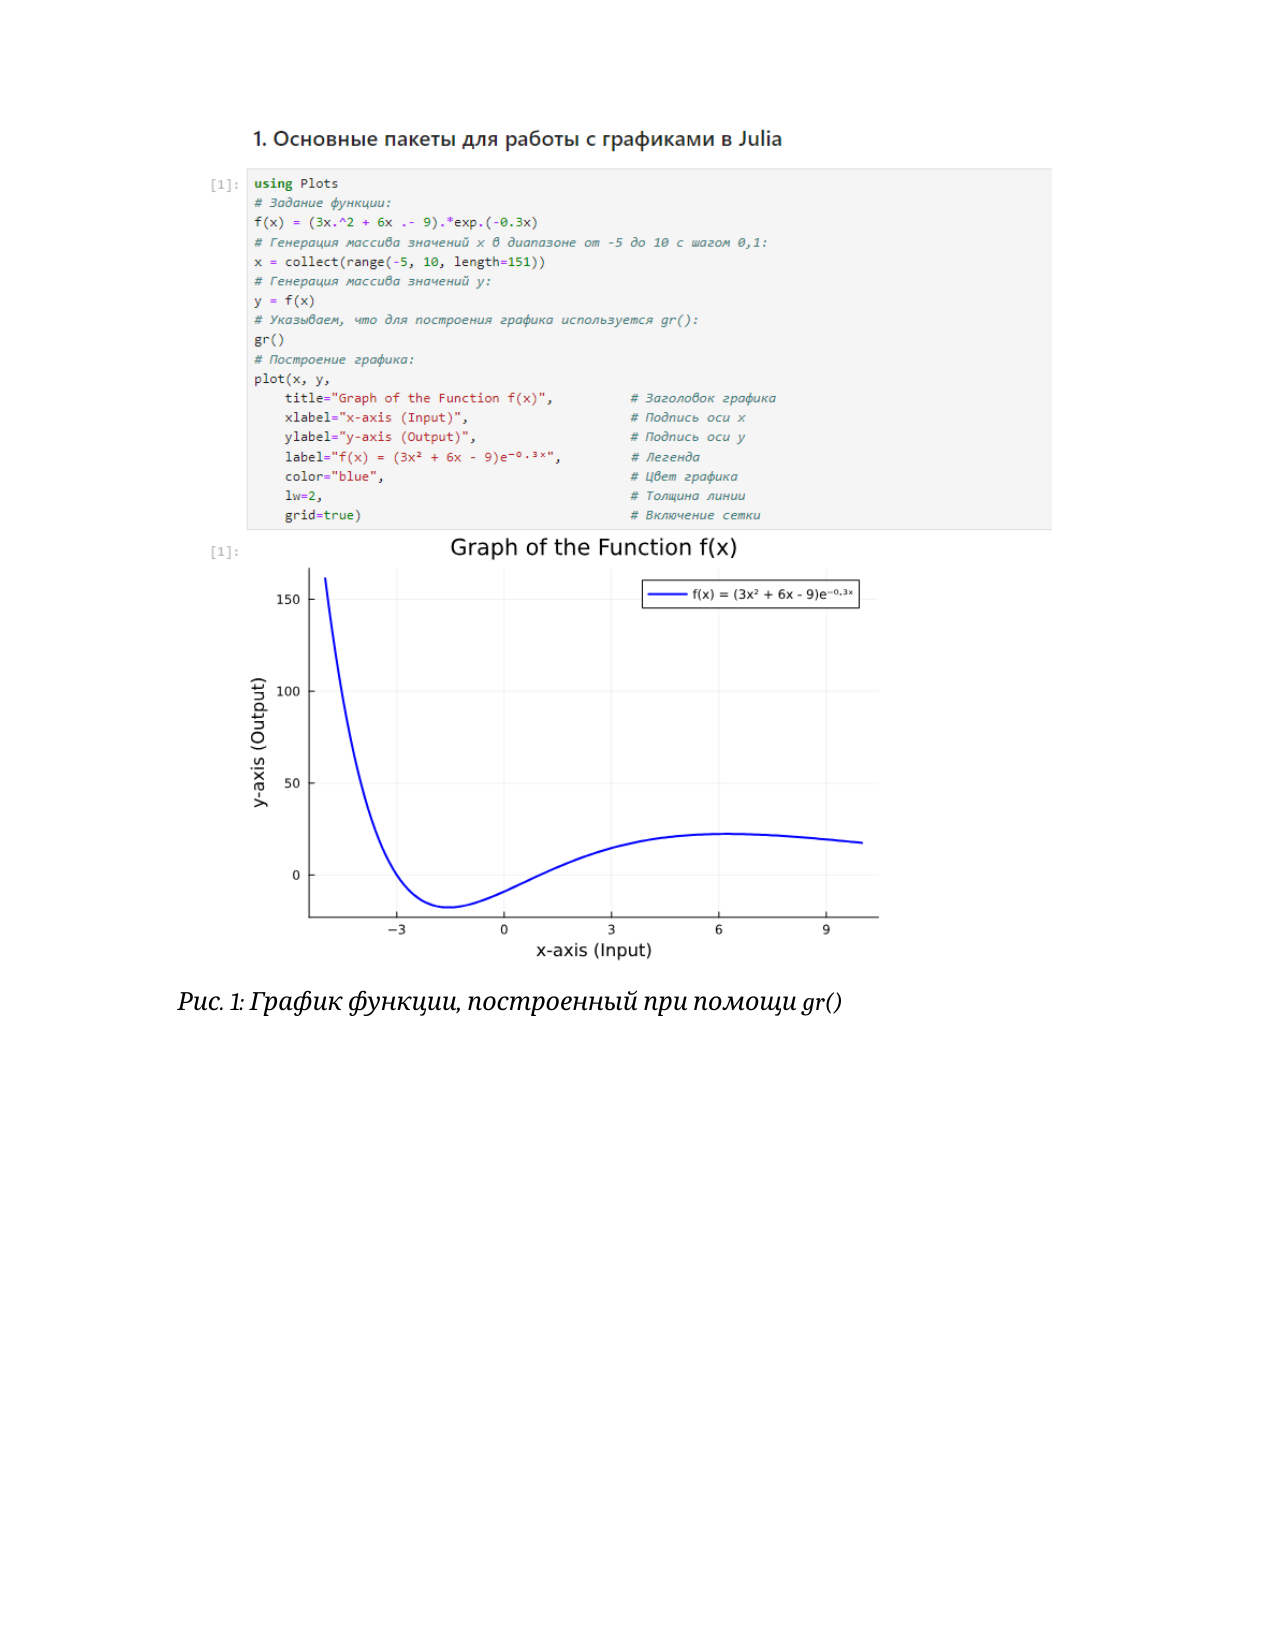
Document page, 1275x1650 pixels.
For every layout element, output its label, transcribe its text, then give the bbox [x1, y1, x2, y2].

text Рис. 1: График функции, построенный при помощи gr() [177, 988, 1186, 1017]
picture [177, 118, 1053, 968]
